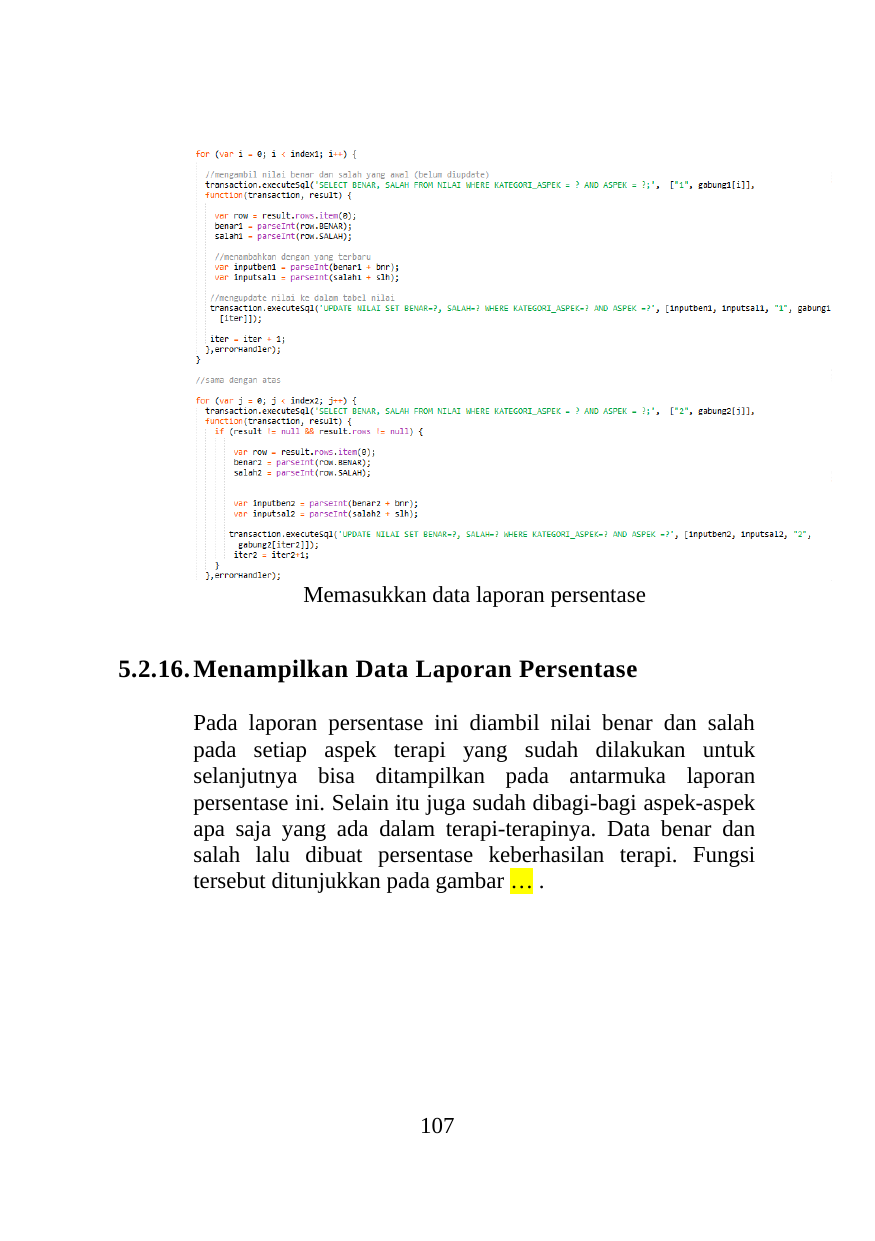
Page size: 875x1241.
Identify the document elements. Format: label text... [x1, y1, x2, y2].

text Pada laporan persentase ini diambil nilai benar dan salah pada setiap aspek terapi yang sudah dilakukan untuk selanjutnya bisa ditampilkan pada antarmuka laporan persentase ini. Selain itu juga sudah dibagi-bagi aspek-aspek apa saja yang ada dalam terapi-terapinya. Data benar dan salah lalu dibuat persentase keberhasilan terapi. Fungsi tersebut ditunjukkan pada gambar … . [193, 709, 756, 894]
picture [193, 147, 832, 581]
text Memasukkan data laporan persentase [193, 581, 756, 607]
subtitle Menampilkan Data Laporan Persentase [118, 654, 756, 683]
